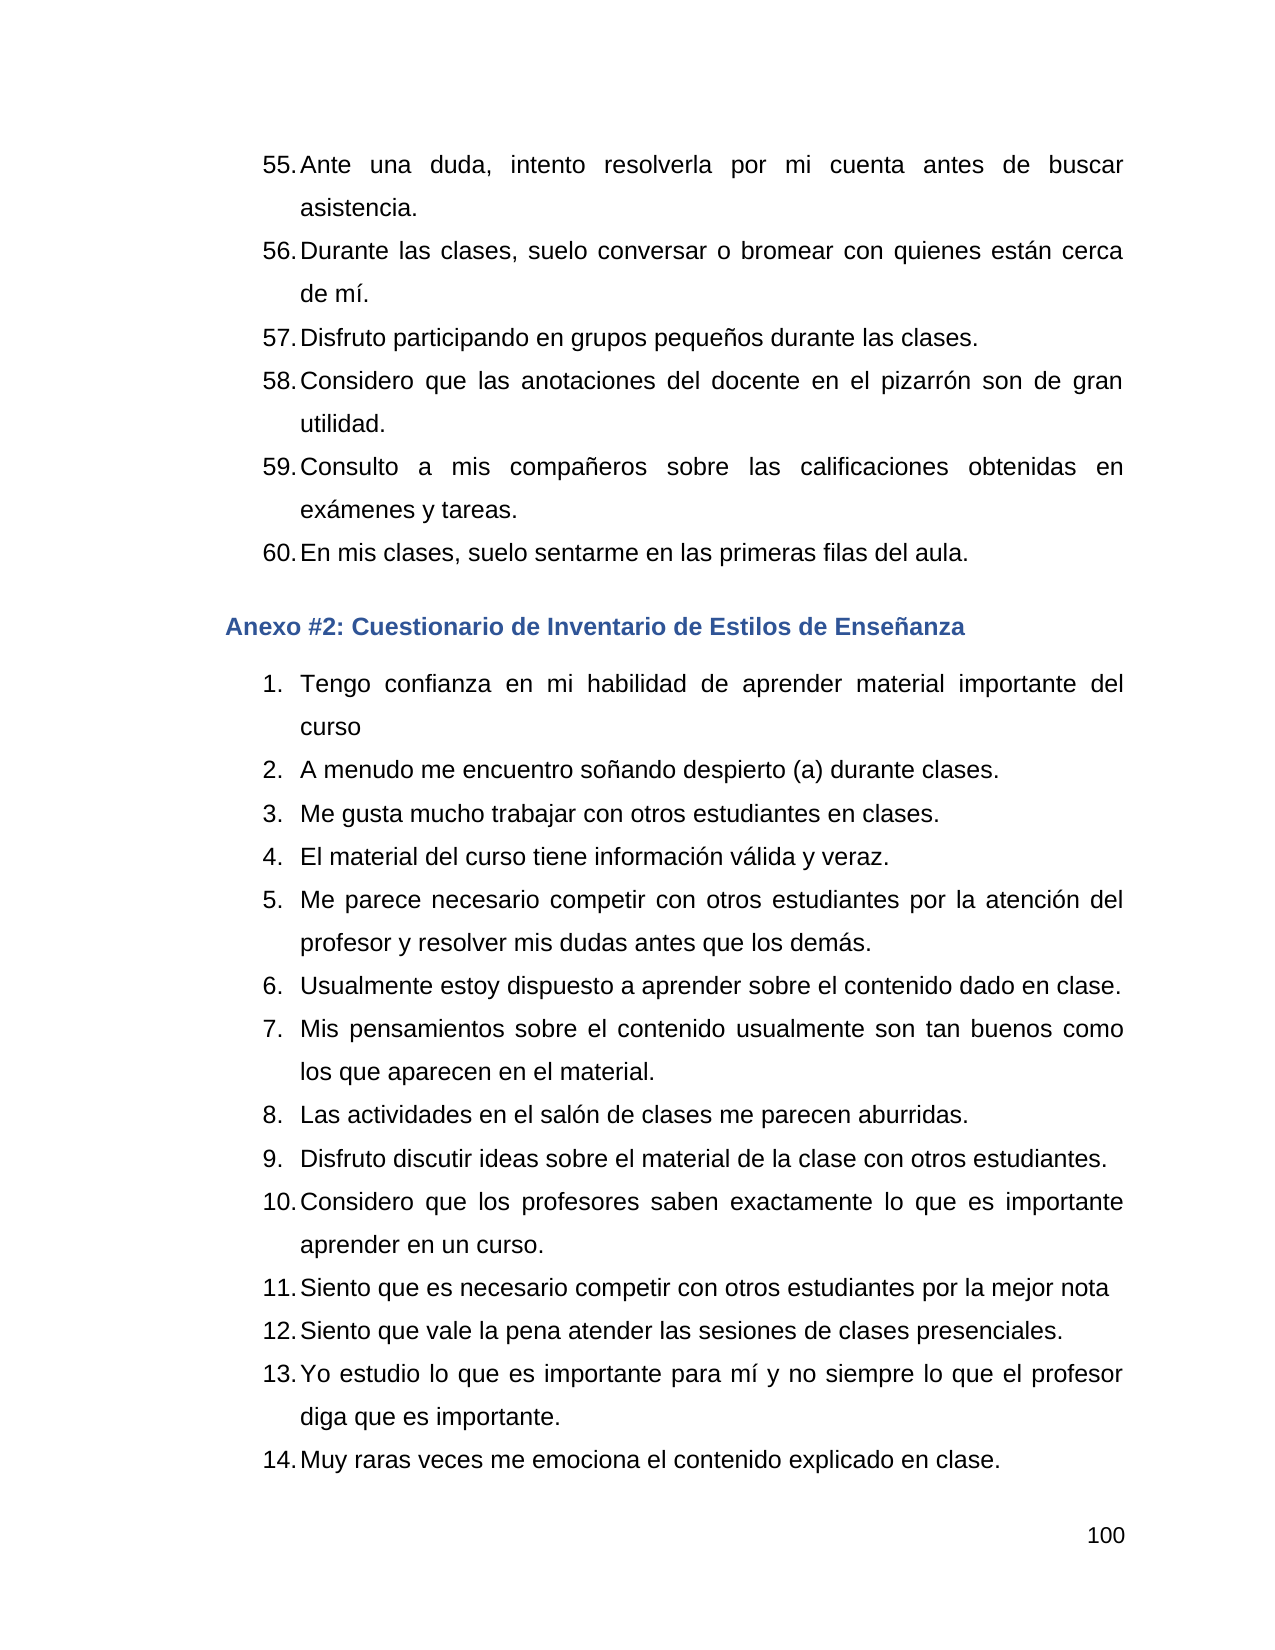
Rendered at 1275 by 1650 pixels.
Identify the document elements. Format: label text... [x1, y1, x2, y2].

list Siento que vale la pena atender las sesiones de clases presenciales. [262, 1316, 1125, 1345]
list Consulto a mis compañeros sobre las calificaciones obtenidas en exámenes y tareas. [262, 452, 1125, 524]
list En mis clases, suelo sentarme en las primeras filas del aula. [262, 538, 1125, 567]
list Considero que las anotaciones del docente en el pizarrón son de gran utilidad. [262, 366, 1125, 437]
list Muy raras veces me emociona el contenido explicado en clase. [262, 1446, 1125, 1474]
list Me gusta mucho trabajar con otros estudiantes en clases. [262, 799, 1125, 827]
list Las actividades en el salón de clases me parecen aburridas. [262, 1101, 1125, 1129]
list Siento que es necesario competir con otros estudiantes por la mejor nota [262, 1273, 1125, 1302]
list A menudo me encuentro soñando despierto (a) durante clases. [262, 756, 1125, 784]
list Ante una duda, intento resolverla por mi cuenta antes de buscar asistencia. [262, 150, 1125, 222]
list Durante las clases, suelo conversar o bromear con quienes están cerca de mí. [262, 236, 1125, 308]
list Considero que los profesores saben exactamente lo que es importante aprender en un curso. [262, 1187, 1125, 1259]
list Disfruto participando en grupos pequeños durante las clases. [262, 322, 1125, 351]
list Disfruto discutir ideas sobre el material de la clase con otros estudiantes. [262, 1144, 1125, 1172]
list Me parece necesario competir con otros estudiantes por la atención del profesor y resolver mis dudas antes que los demás. [262, 885, 1125, 957]
list Tengo confianza en mi habilidad de aprender material importante del curso [262, 669, 1125, 741]
list Mis pensamientos sobre el contenido usualmente son tan buenos como los que aparecen en el material. [262, 1014, 1125, 1086]
list Yo estudio lo que es importante para mí y no siempre lo que el profesor diga que es importante. [262, 1359, 1125, 1431]
list Usualmente estoy dispuesto a aprender sobre el contenido dado en clase. [262, 971, 1125, 1000]
list El material del curso tiene información válida y veraz. [262, 842, 1125, 871]
subtitle Anexo #2: Cuestionario de Inventario de Estilos de Enseñanza [225, 612, 1125, 641]
